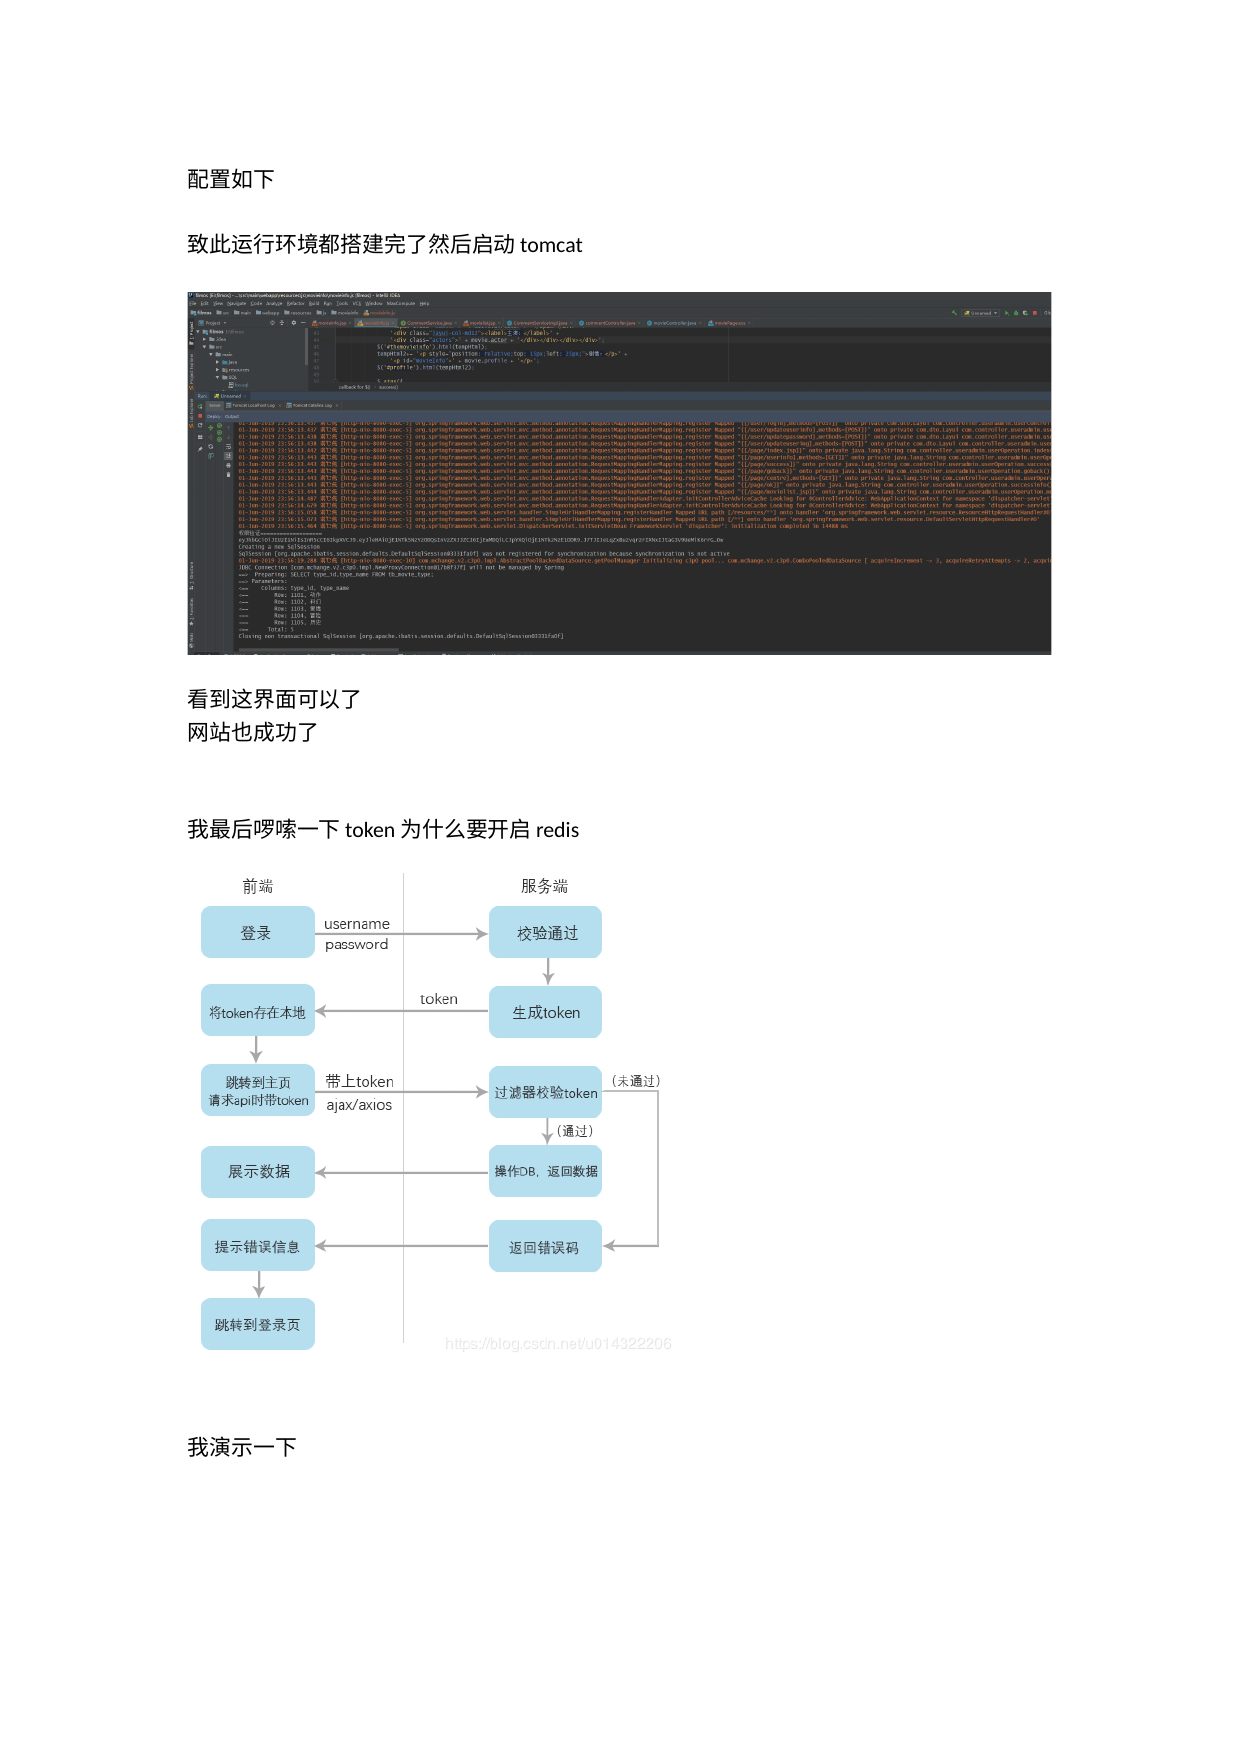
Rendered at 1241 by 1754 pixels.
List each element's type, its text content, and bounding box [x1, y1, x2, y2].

picture [187, 292, 1052, 655]
text 我最后啰嗦一下token 为什么要开启redis [187, 812, 1053, 844]
picture [187, 844, 752, 1378]
text 网站也成功了 [187, 714, 1053, 747]
text 我演示一下 [187, 1429, 1053, 1462]
text 致此运行环境都搭建完了然后启动tomcat [187, 227, 1053, 259]
text 看到这界面可以了 [187, 682, 1053, 714]
text 配置如下 [187, 162, 1053, 194]
